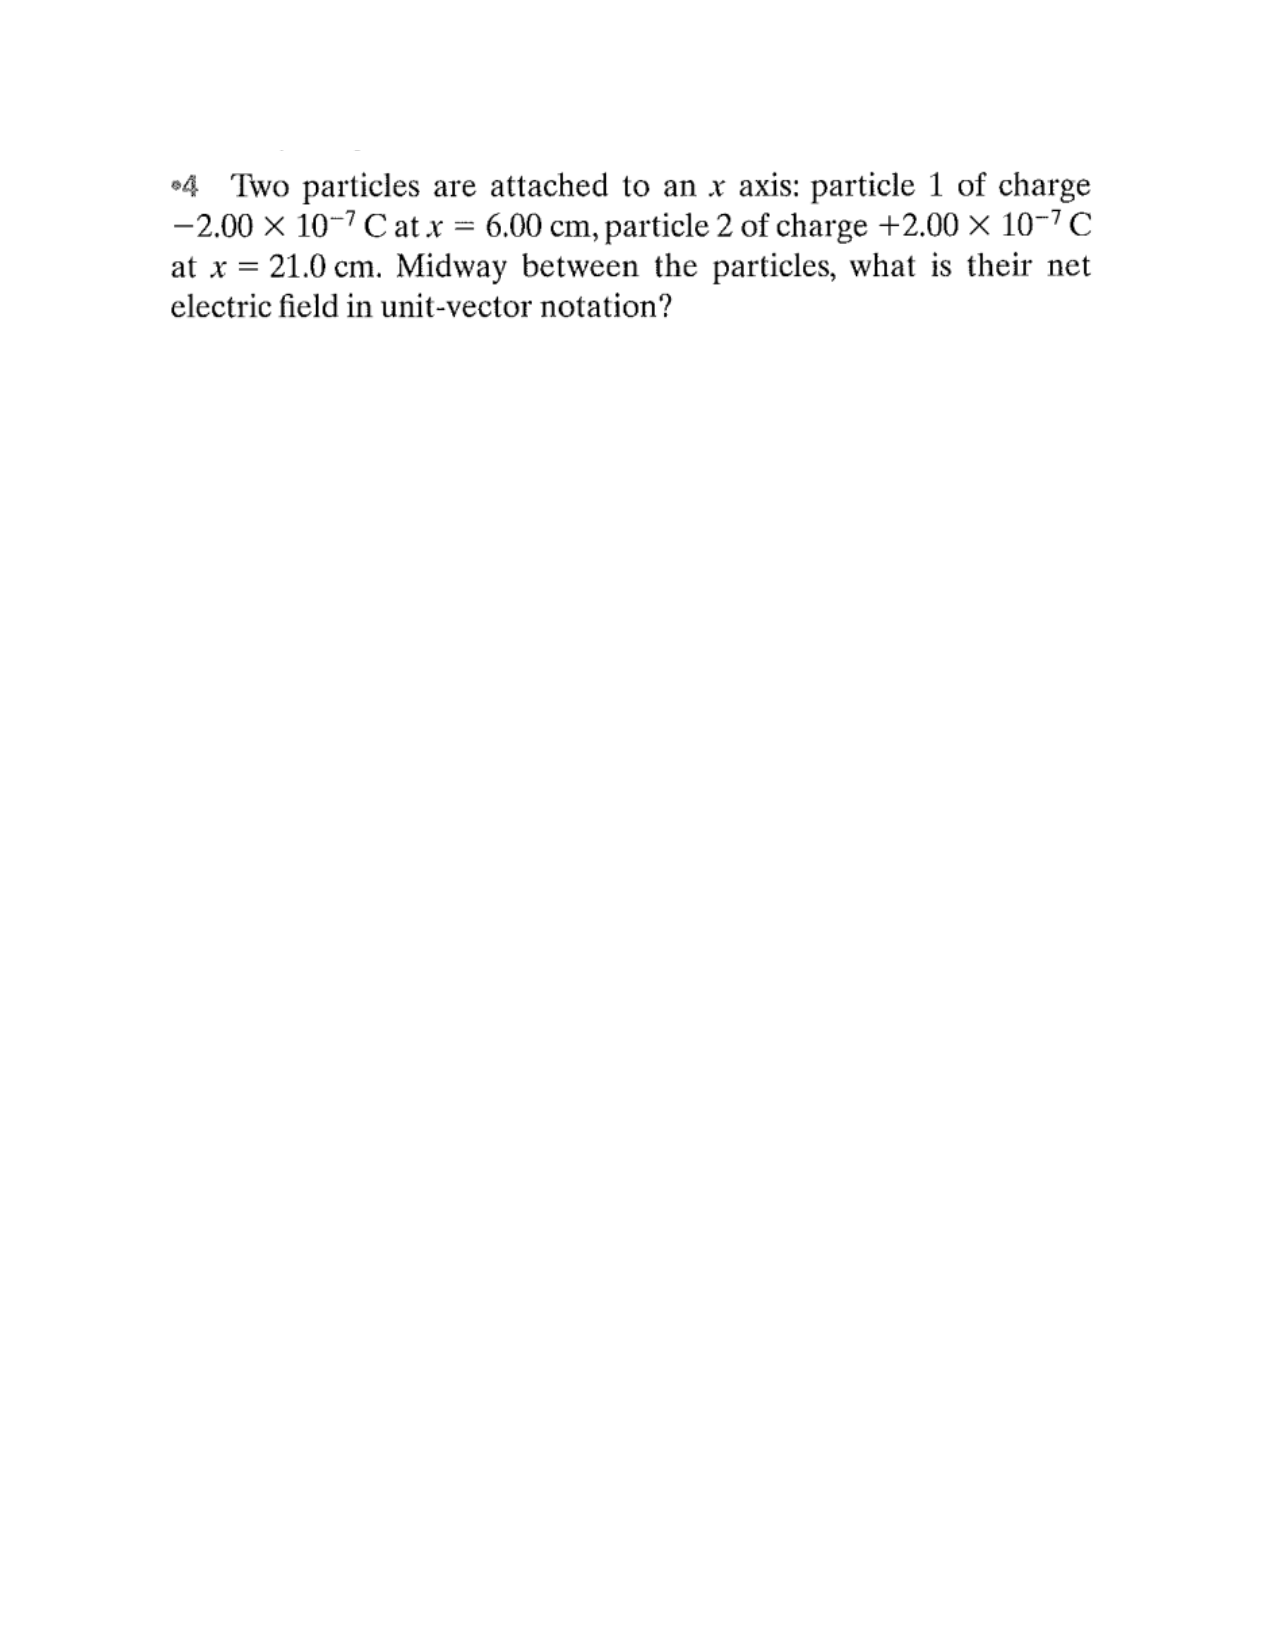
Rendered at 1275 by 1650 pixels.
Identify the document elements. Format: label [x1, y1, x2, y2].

picture [150, 150, 1125, 332]
